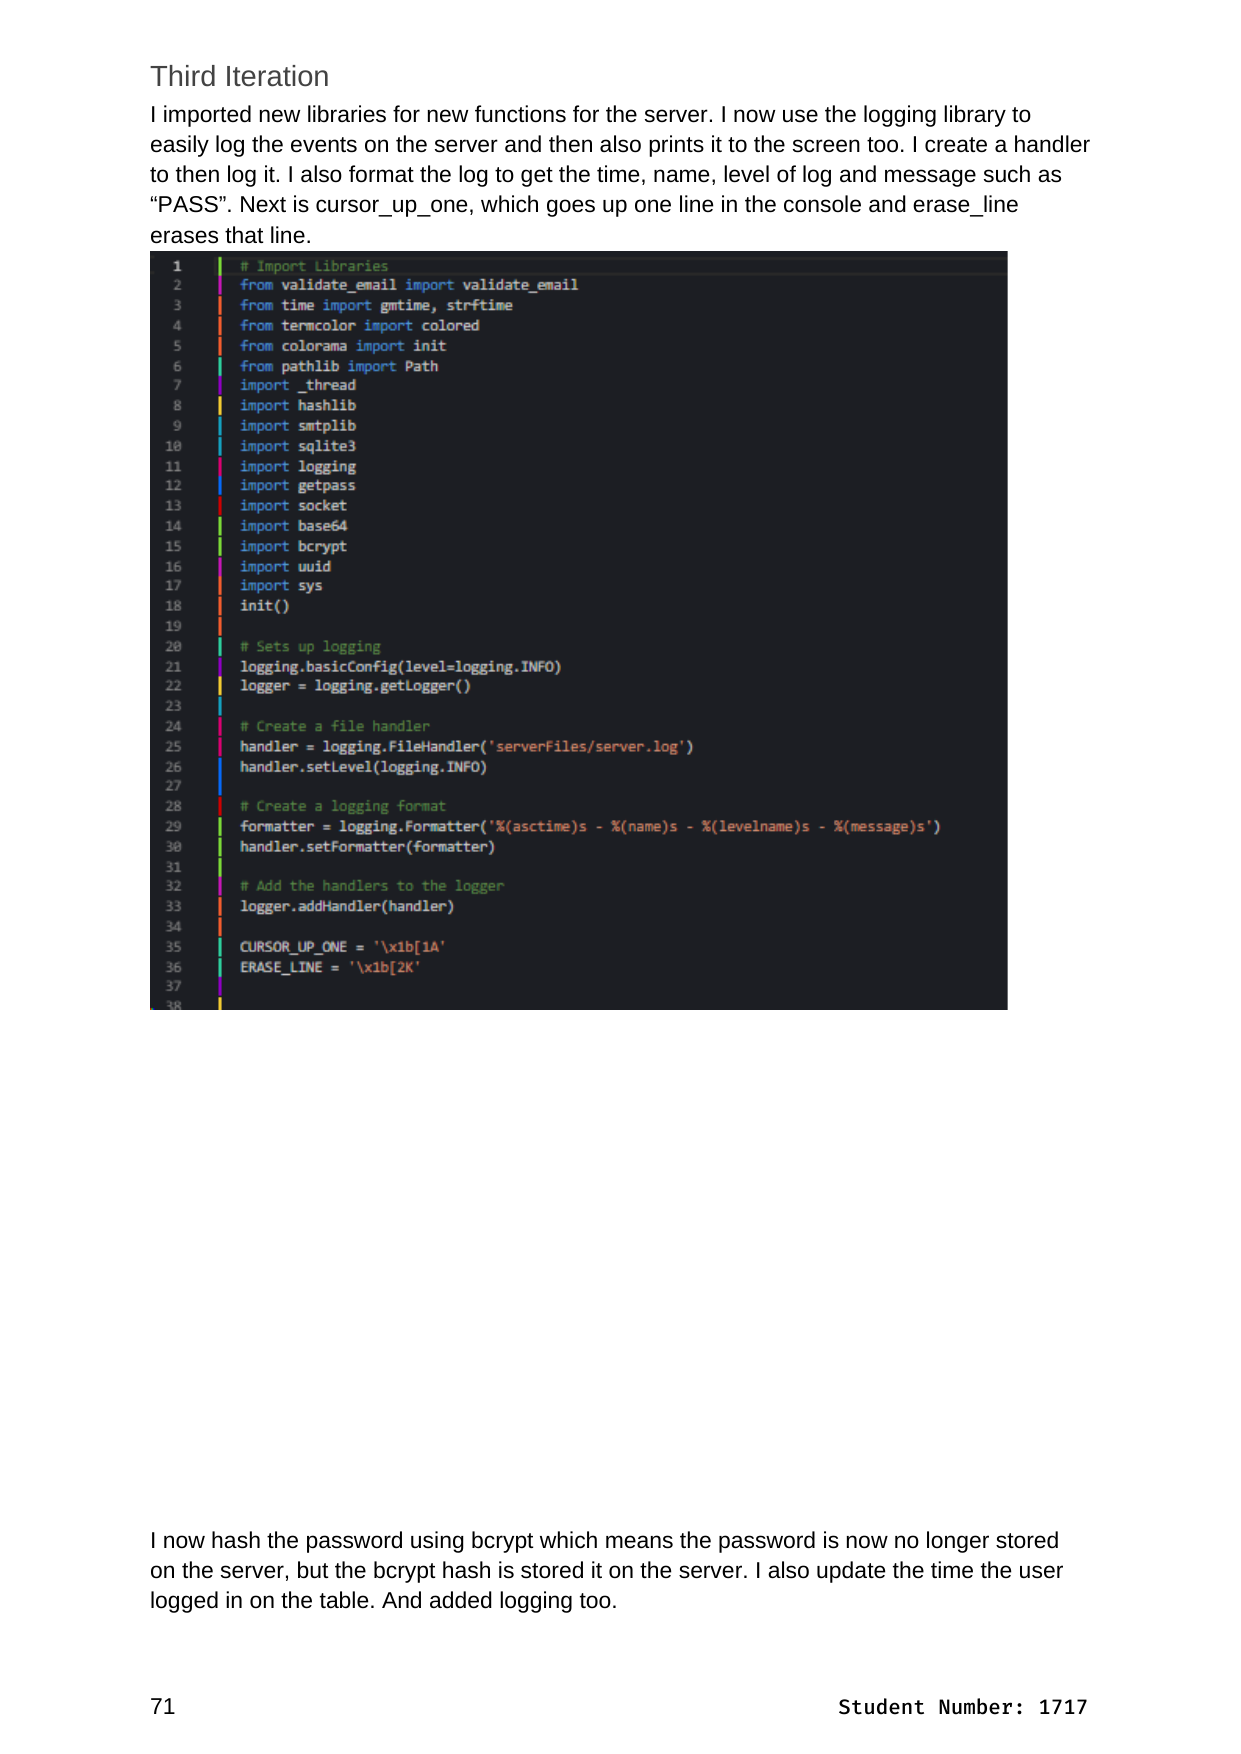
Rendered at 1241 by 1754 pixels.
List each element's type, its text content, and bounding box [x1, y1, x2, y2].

picture [150, 251, 1008, 1010]
text I imported new libraries for new functions for the server. I now use the logging library to easily log the events on the server and then also prints it to the screen too. I create a handler to then log it. I also format the log to get the time, name, level of log and message such as “PASS”. Next is cursor_up_one, which goes up one line in the console and erase_line erases that line. [150, 101, 1090, 248]
text I now hash the password using bcrypt which means the password is now no longer stored on the server, but the bcrypt hash is stored it on the server. I also update the time the user logged in on the table. And added logging too. [150, 1527, 1090, 1614]
subtitle Third Iteration [150, 59, 1090, 92]
